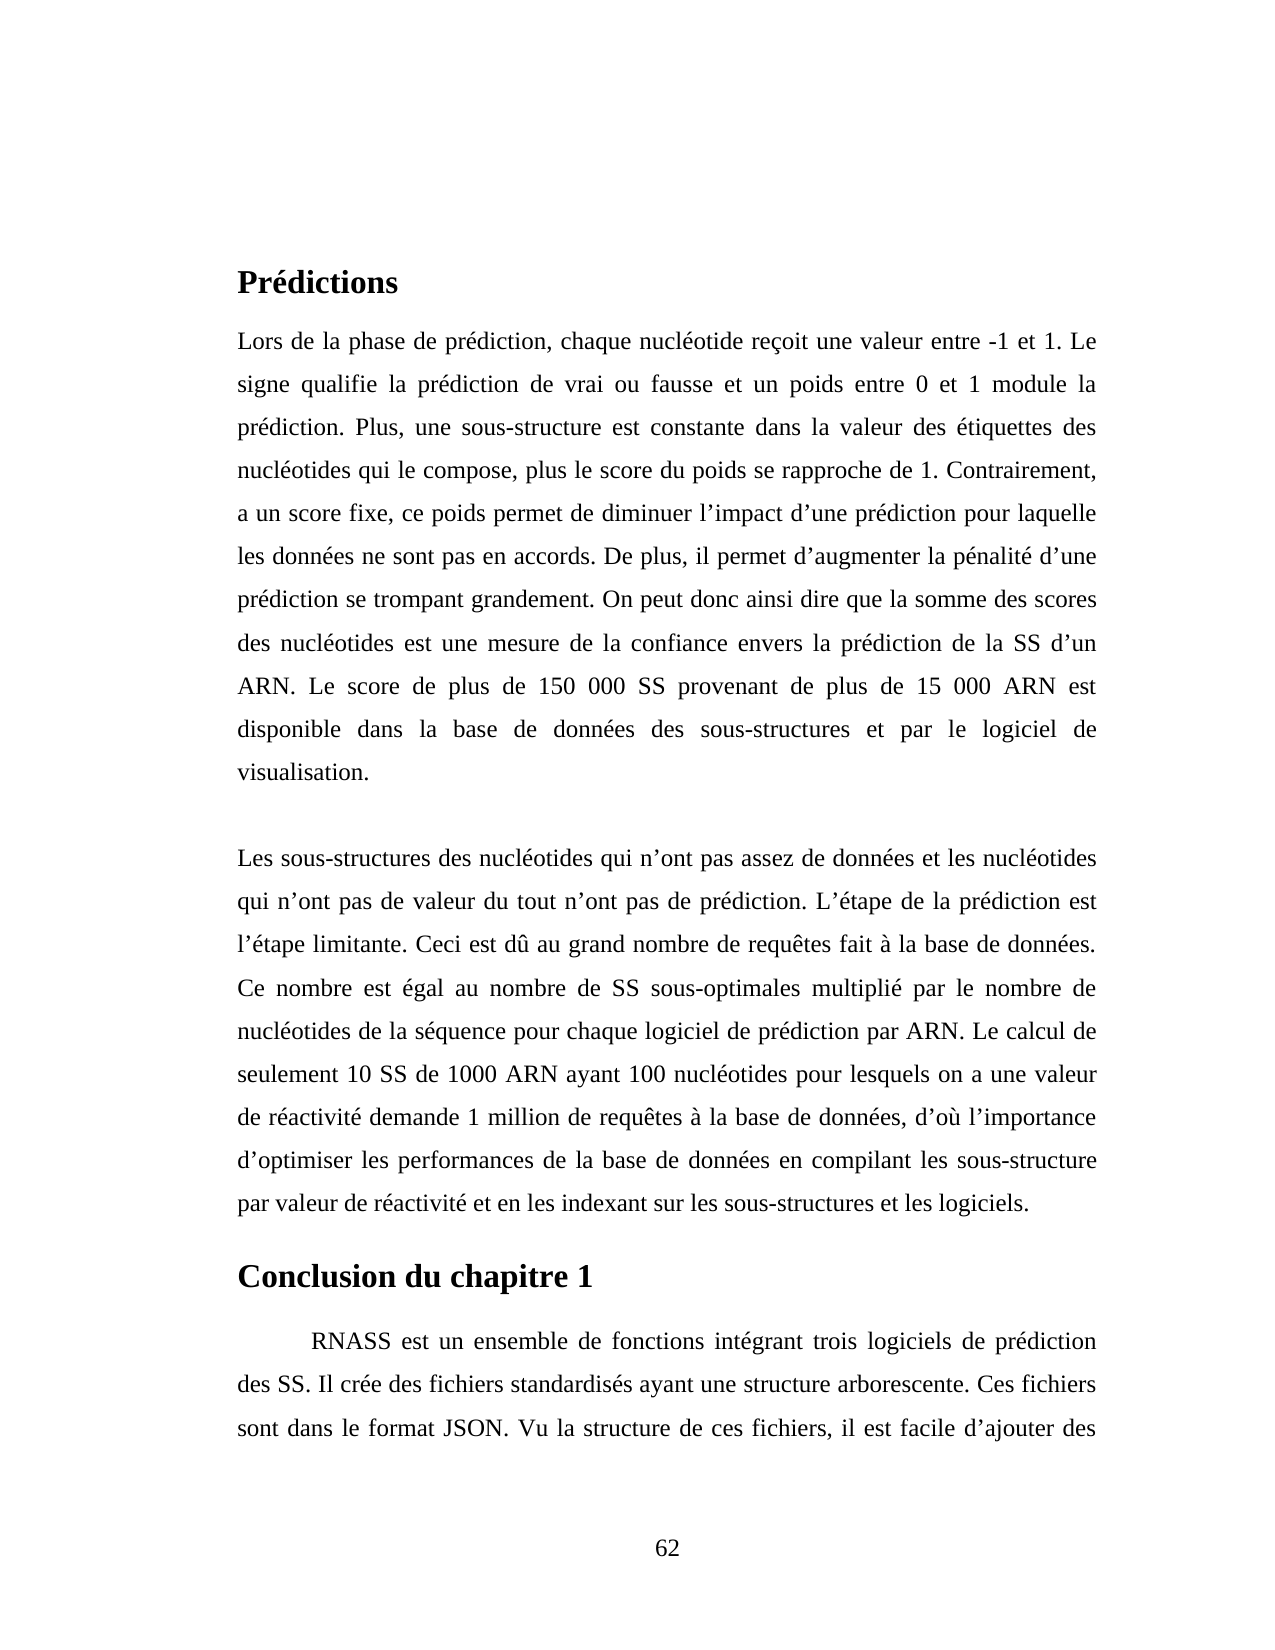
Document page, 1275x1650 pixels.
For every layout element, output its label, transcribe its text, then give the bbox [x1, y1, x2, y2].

text Lors de la phase de prédiction, chaque nucléotide reçoit une valeur entre -1 et 1. Le signe qualifie la prédiction de vrai ou fausse et un poids entre 0 et 1 module la prédiction. Plus, une sous-structure est constante dans la valeur des étiquettes des nucléotides qui le compose, plus le score du poids se rapproche de 1. Contrairement, a un score fixe, ce poids permet de diminuer l’impact d’une prédiction pour laquelle les données ne sont pas en accords. De plus, il permet d’augmenter la pénalité d’une prédiction se trompant grandement. On peut donc ainsi dire que la somme des scores des nucléotides est une mesure de la confiance envers la prédiction de la SS d’un ARN. Le score de plus de 150 000 SS provenant de plus de 15 000 ARN est disponible dans la base de données des sous-structures et par le logiciel de visualisation. [237, 326, 1098, 786]
subtitle Prédictions [237, 262, 1098, 300]
text Les sous-structures des nucléotides qui n’ont pas assez de données et les nucléotides qui n’ont pas de valeur du tout n’ont pas de prédiction. L’étape de la prédiction est l’étape limitante. Ceci est dû au grand nombre de requêtes fait à la base de données. Ce nombre est égal au nombre de SS sous-optimales multiplié par le nombre de nucléotides de la séquence pour chaque logiciel de prédiction par ARN. Le calcul de seulement 10 SS de 1000 ARN ayant 100 nucléotides pour lesquels on a une valeur de réactivité demande 1 million de requêtes à la base de données, d’où l’importance d’optimiser les performances de la base de données en compilant les sous-structure par valeur de réactivité et en les indexant sur les sous-structures et les logiciels. [237, 843, 1098, 1217]
subtitle Conclusion du chapitre 1 [237, 1256, 1098, 1295]
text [237, 1326, 1098, 1441]
